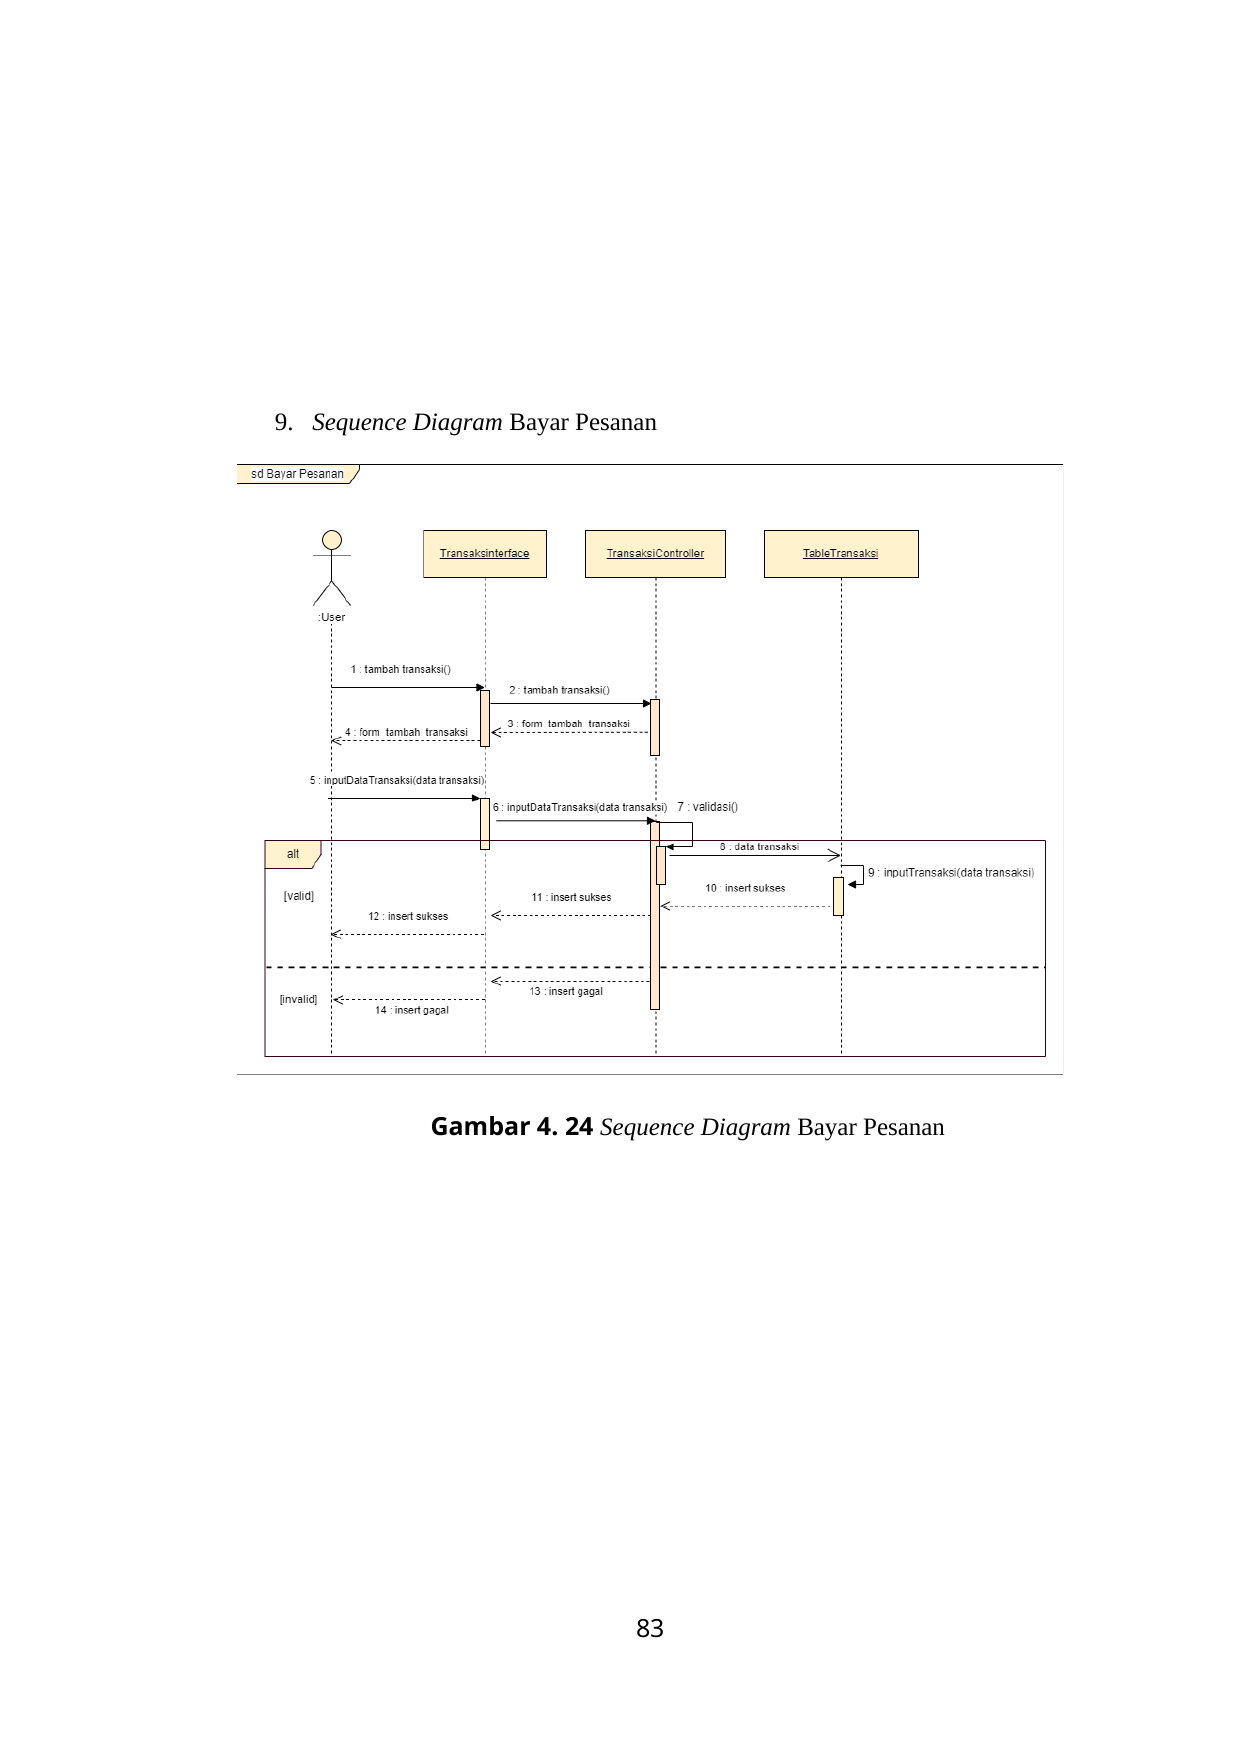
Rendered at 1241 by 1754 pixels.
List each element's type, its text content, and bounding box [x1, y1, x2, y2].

list Gambar 4. 24 Sequence Diagram Bayar Pesanan [312, 1109, 1063, 1143]
list Sequence Diagram Bayar Pesanan [274, 407, 1063, 436]
picture [237, 464, 1064, 1075]
